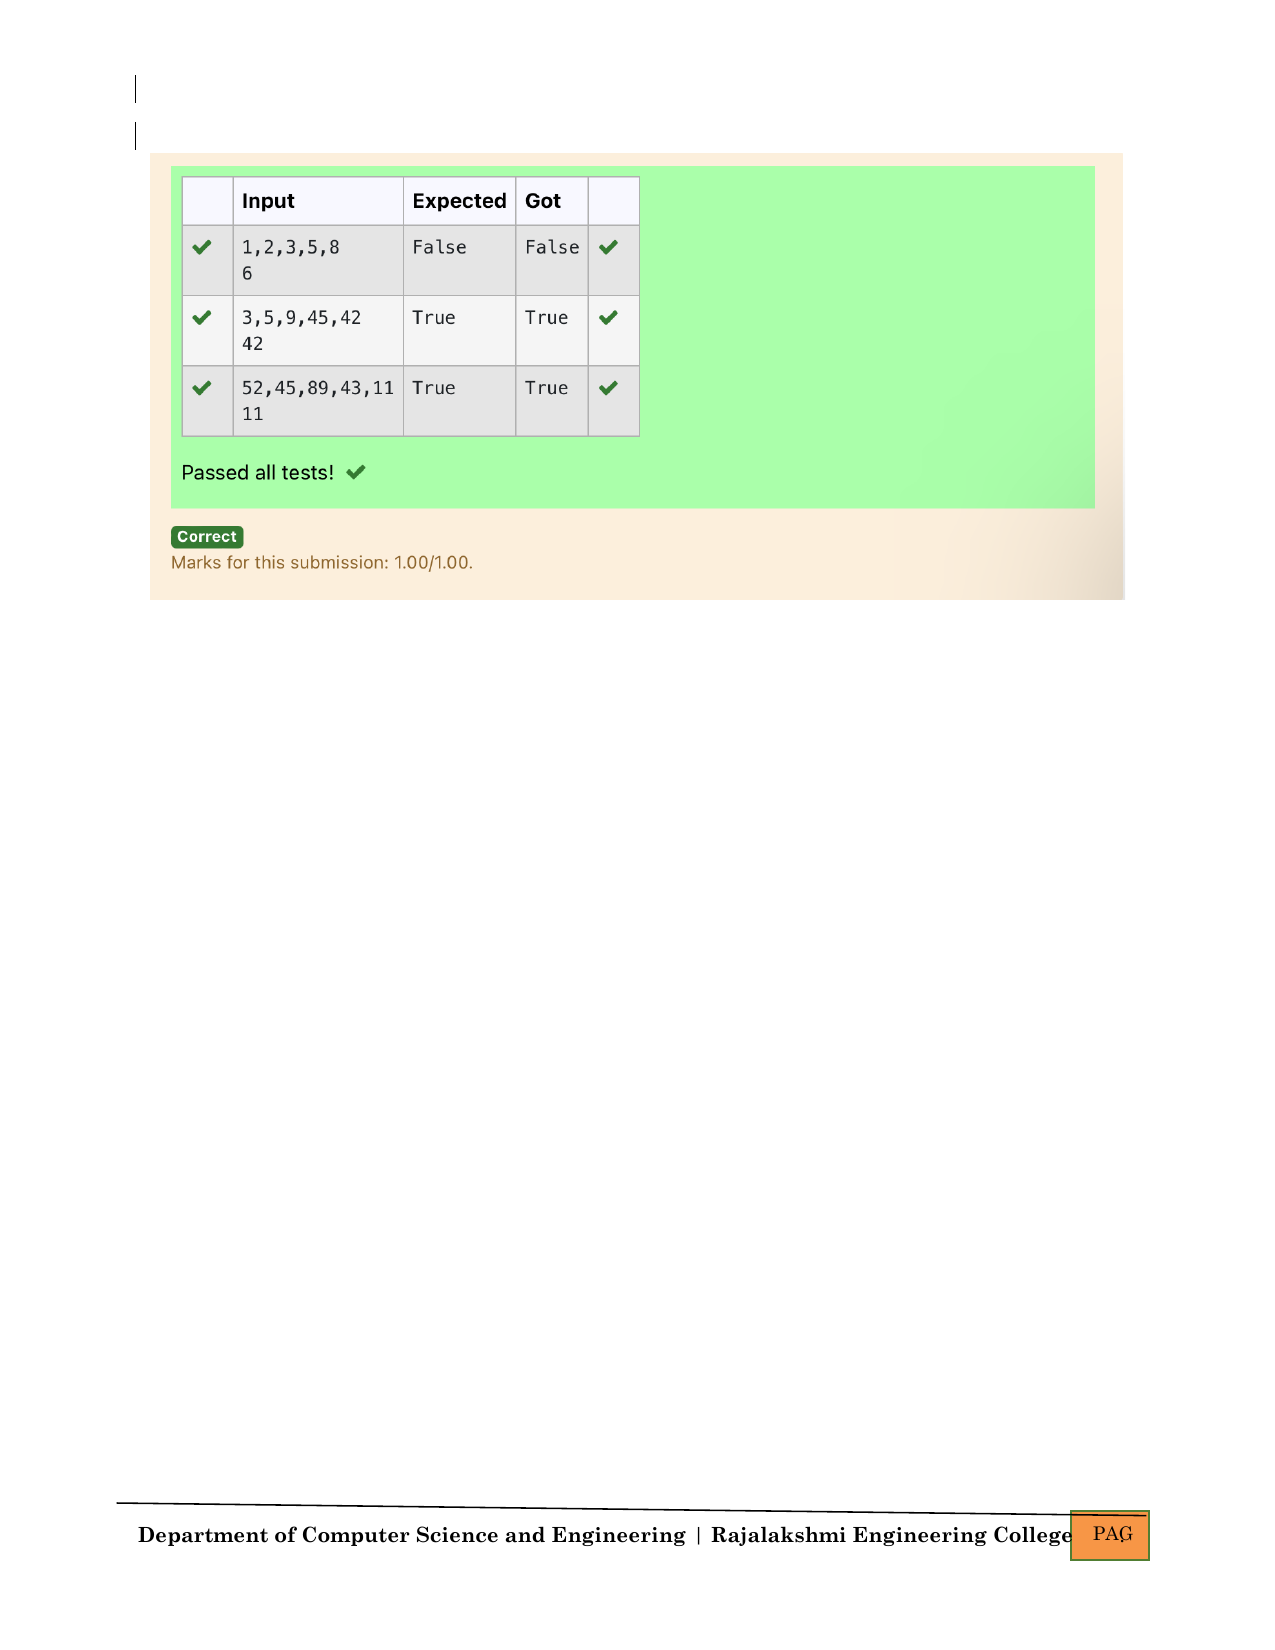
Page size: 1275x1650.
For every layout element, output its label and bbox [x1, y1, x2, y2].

picture [150, 153, 1125, 600]
